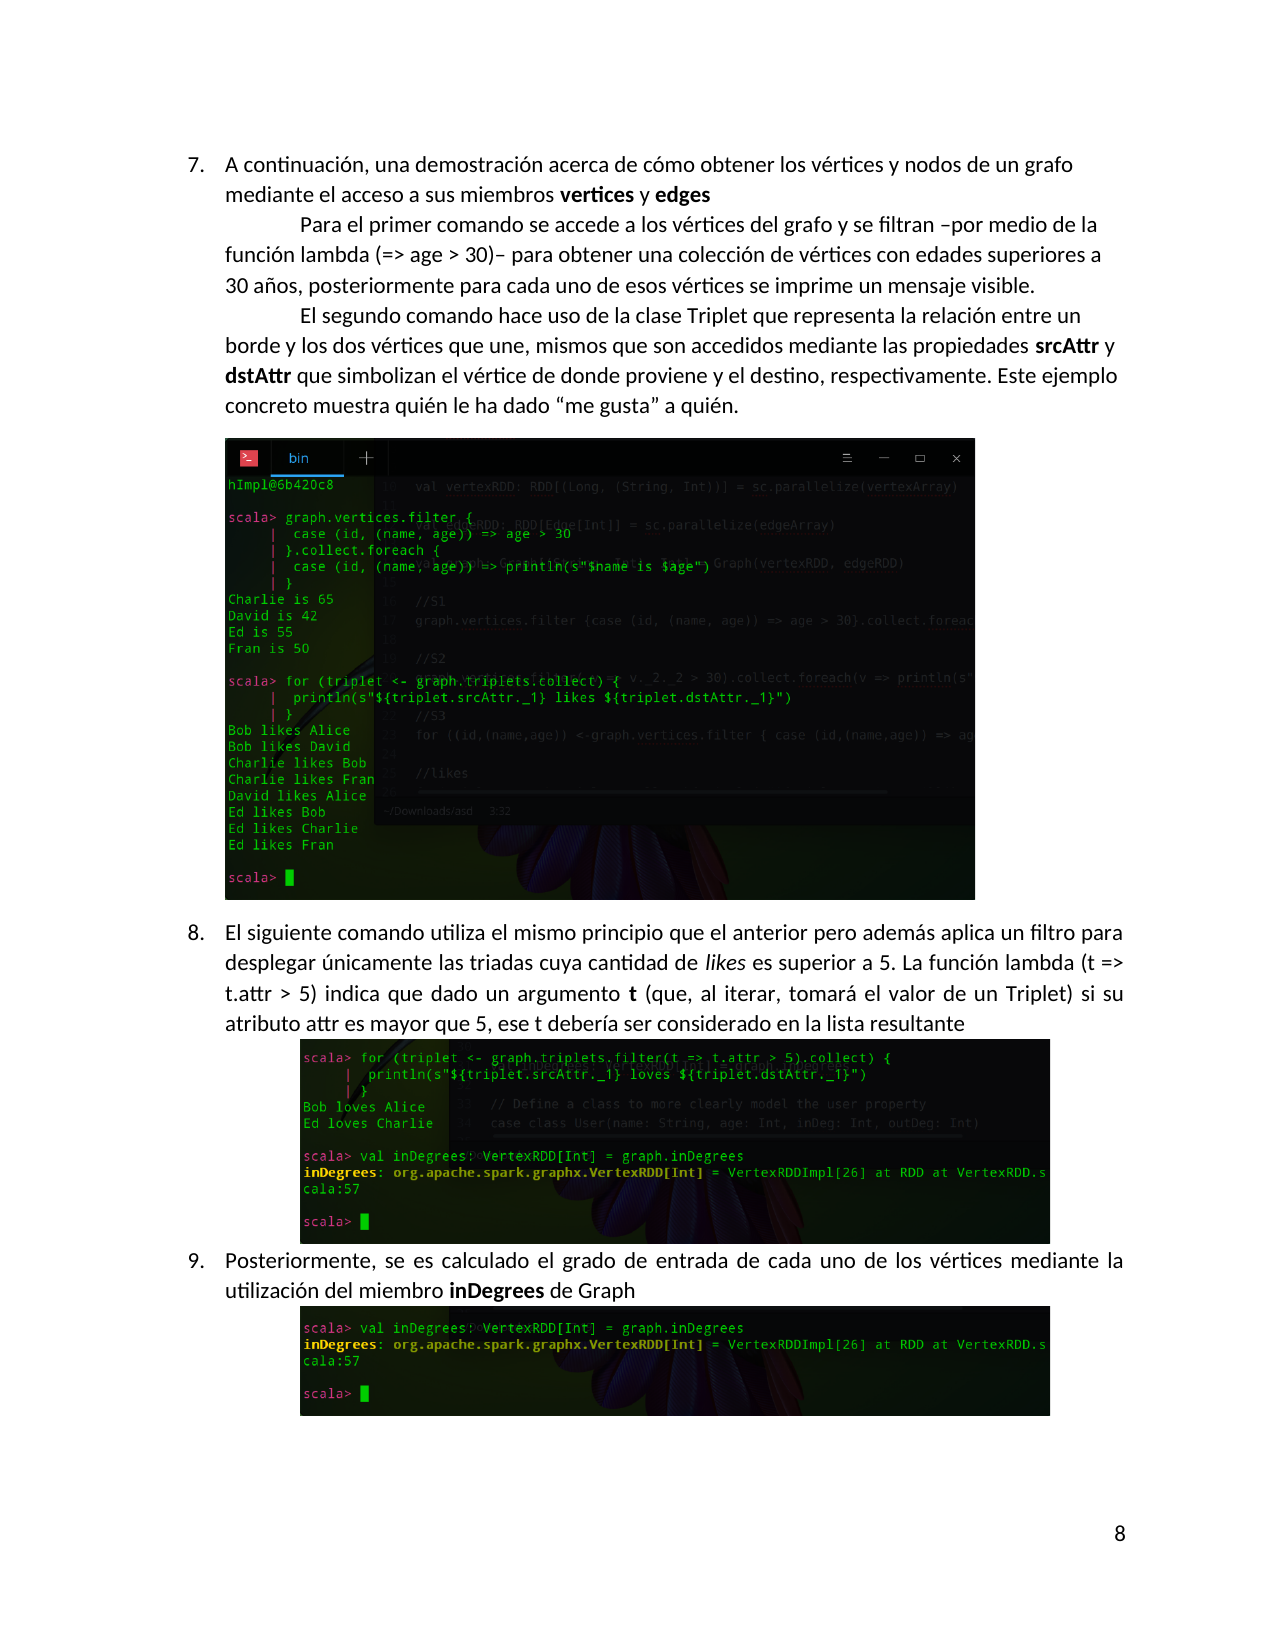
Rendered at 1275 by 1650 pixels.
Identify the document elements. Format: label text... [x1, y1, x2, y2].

list Para el primer comando se accede a los vértices del grafo y se filtran –por medio de la función lambda (=> age > 30)– para obtener una colección de vértices con edades superiores a 30 años, posteriormente para cada uno de esos vértices se imprime un mensaje visible. [225, 210, 1125, 299]
list A continuación, una demostración acerca de cómo obtener los vértices y nodos de un grafo mediante el acceso a sus miembros vertices y edges [187, 150, 1125, 208]
picture [225, 438, 976, 900]
list Posteriormente, se es calculado el grado de entrada de cada uno de los vértices mediante la utilización del miembro inDegrees de Graph [187, 1246, 1125, 1304]
picture [300, 1306, 1050, 1416]
list El segundo comando hace uso de la clase Triplet que representa la relación entre un borde y los dos vértices que une, mismos que son accedidos mediante las propiedades srcAttr y dstAttr que simbolizan el vértice de donde proviene y el destino, respectivamente. Este ejemplo concreto muestra quién le ha dado “me gusta” a quién. [225, 301, 1125, 420]
list El siguiente comando utiliza el mismo principio que el anterior pero además aplica un filtro para desplegar únicamente las triadas cuya cantidad de likes es superior a 5. La función lambda (t => t.attr > 5) indica que dado un argumento t (que, al iterar, tomará el valor de un Triplet) si su atributo attr es mayor que 5, ese t debería ser considerado en la lista resultante [187, 918, 1125, 1037]
picture [300, 1039, 1050, 1244]
